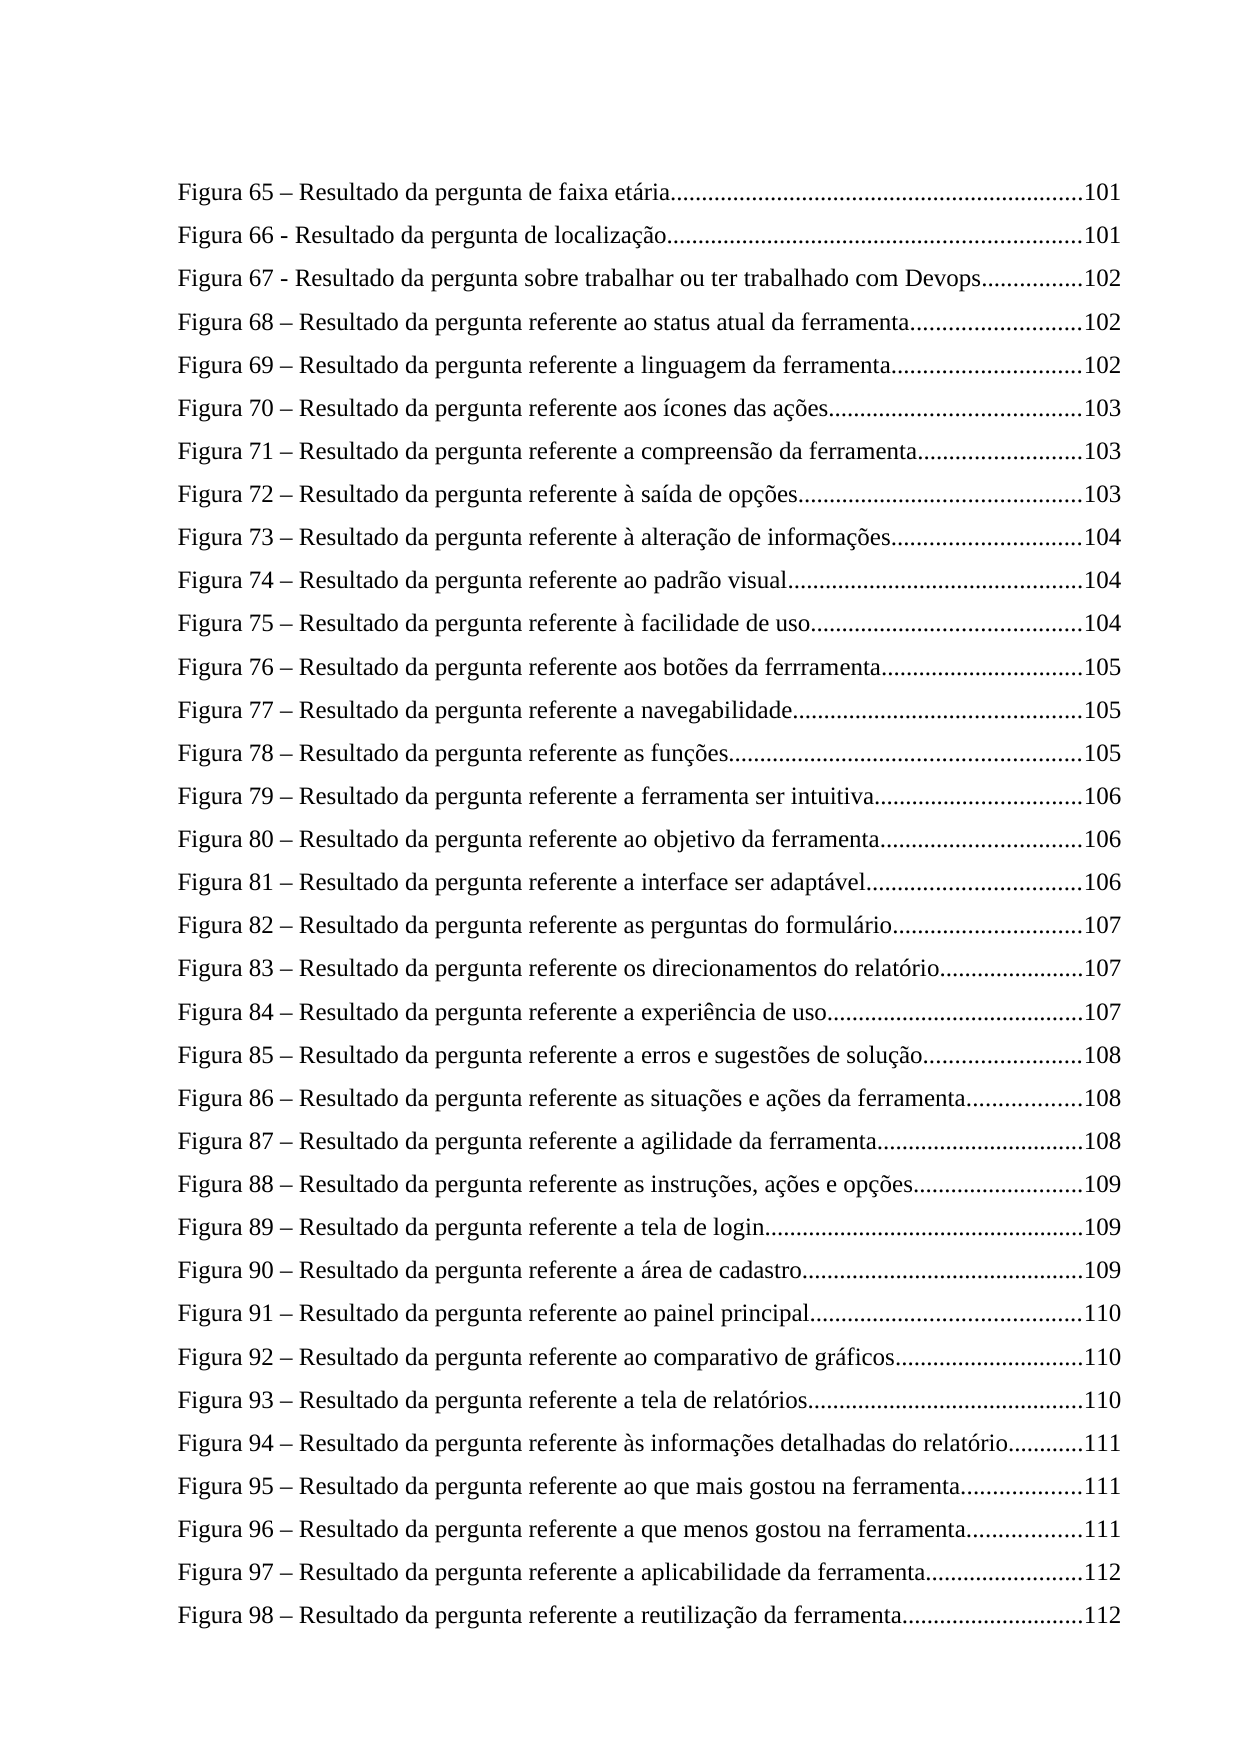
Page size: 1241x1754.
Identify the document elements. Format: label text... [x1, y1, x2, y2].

text Figura 66 - Resultado da pergunta de localização 101 [177, 220, 1122, 249]
text Figura 87 – Resultado da pergunta referente a agilidade da ferramenta 108 [177, 1126, 1122, 1155]
text Figura 70 – Resultado da pergunta referente aos ícones das ações 103 [177, 393, 1122, 422]
text Figura 69 – Resultado da pergunta referente a linguagem da ferramenta 102 [177, 350, 1122, 378]
text Figura 96 – Resultado da pergunta referente a que menos gostou na ferramenta 111 [177, 1514, 1122, 1543]
text Figura 80 – Resultado da pergunta referente ao objetivo da ferramenta 106 [177, 824, 1122, 853]
text Figura 65 – Resultado da pergunta de faixa etária 101 [177, 177, 1122, 206]
text Figura 68 – Resultado da pergunta referente ao status atual da ferramenta 102 [177, 307, 1122, 335]
text Figura 67 - Resultado da pergunta sobre trabalhar ou ter trabalhado com Devops 102 [177, 263, 1122, 292]
text Figura 93 – Resultado da pergunta referente a tela de relatórios 110 [177, 1385, 1122, 1413]
text Figura 98 – Resultado da pergunta referente a reutilização da ferramenta 112 [177, 1600, 1122, 1629]
text Figura 79 – Resultado da pergunta referente a ferramenta ser intuitiva 106 [177, 781, 1122, 810]
text Figura 81 – Resultado da pergunta referente a interface ser adaptável 106 [177, 867, 1122, 896]
text Figura 72 – Resultado da pergunta referente à saída de opções 103 [177, 479, 1122, 508]
text Figura 95 – Resultado da pergunta referente ao que mais gostou na ferramenta 111 [177, 1471, 1122, 1500]
text Figura 88 – Resultado da pergunta referente as instruções, ações e opções 109 [177, 1169, 1122, 1198]
text Figura 94 – Resultado da pergunta referente às informações detalhadas do relatório 111 [177, 1428, 1122, 1457]
text Figura 90 – Resultado da pergunta referente a área de cadastro 109 [177, 1255, 1122, 1284]
text Figura 92 – Resultado da pergunta referente ao comparativo de gráficos 110 [177, 1342, 1122, 1370]
text Figura 76 – Resultado da pergunta referente aos botões da ferrramenta 105 [177, 652, 1122, 680]
text Figura 91 – Resultado da pergunta referente ao painel principal 110 [177, 1298, 1122, 1327]
text Figura 77 – Resultado da pergunta referente a navegabilidade 105 [177, 695, 1122, 723]
text Figura 97 – Resultado da pergunta referente a aplicabilidade da ferramenta 112 [177, 1557, 1122, 1586]
text Figura 73 – Resultado da pergunta referente à alteração de informações 104 [177, 522, 1122, 551]
text Figura 82 – Resultado da pergunta referente as perguntas do formulário 107 [177, 910, 1122, 939]
text Figura 74 – Resultado da pergunta referente ao padrão visual 104 [177, 565, 1122, 594]
text Figura 85 – Resultado da pergunta referente a erros e sugestões de solução 108 [177, 1040, 1122, 1068]
text Figura 83 – Resultado da pergunta referente os direcionamentos do relatório 107 [177, 953, 1122, 982]
text Figura 89 – Resultado da pergunta referente a tela de login 109 [177, 1212, 1122, 1241]
text Figura 71 – Resultado da pergunta referente a compreensão da ferramenta 103 [177, 436, 1122, 465]
text Figura 84 – Resultado da pergunta referente a experiência de uso 107 [177, 997, 1122, 1025]
text Figura 86 – Resultado da pergunta referente as situações e ações da ferramenta 108 [177, 1083, 1122, 1112]
text Figura 78 – Resultado da pergunta referente as funções 105 [177, 738, 1122, 767]
text Figura 75 – Resultado da pergunta referente à facilidade de uso 104 [177, 608, 1122, 637]
